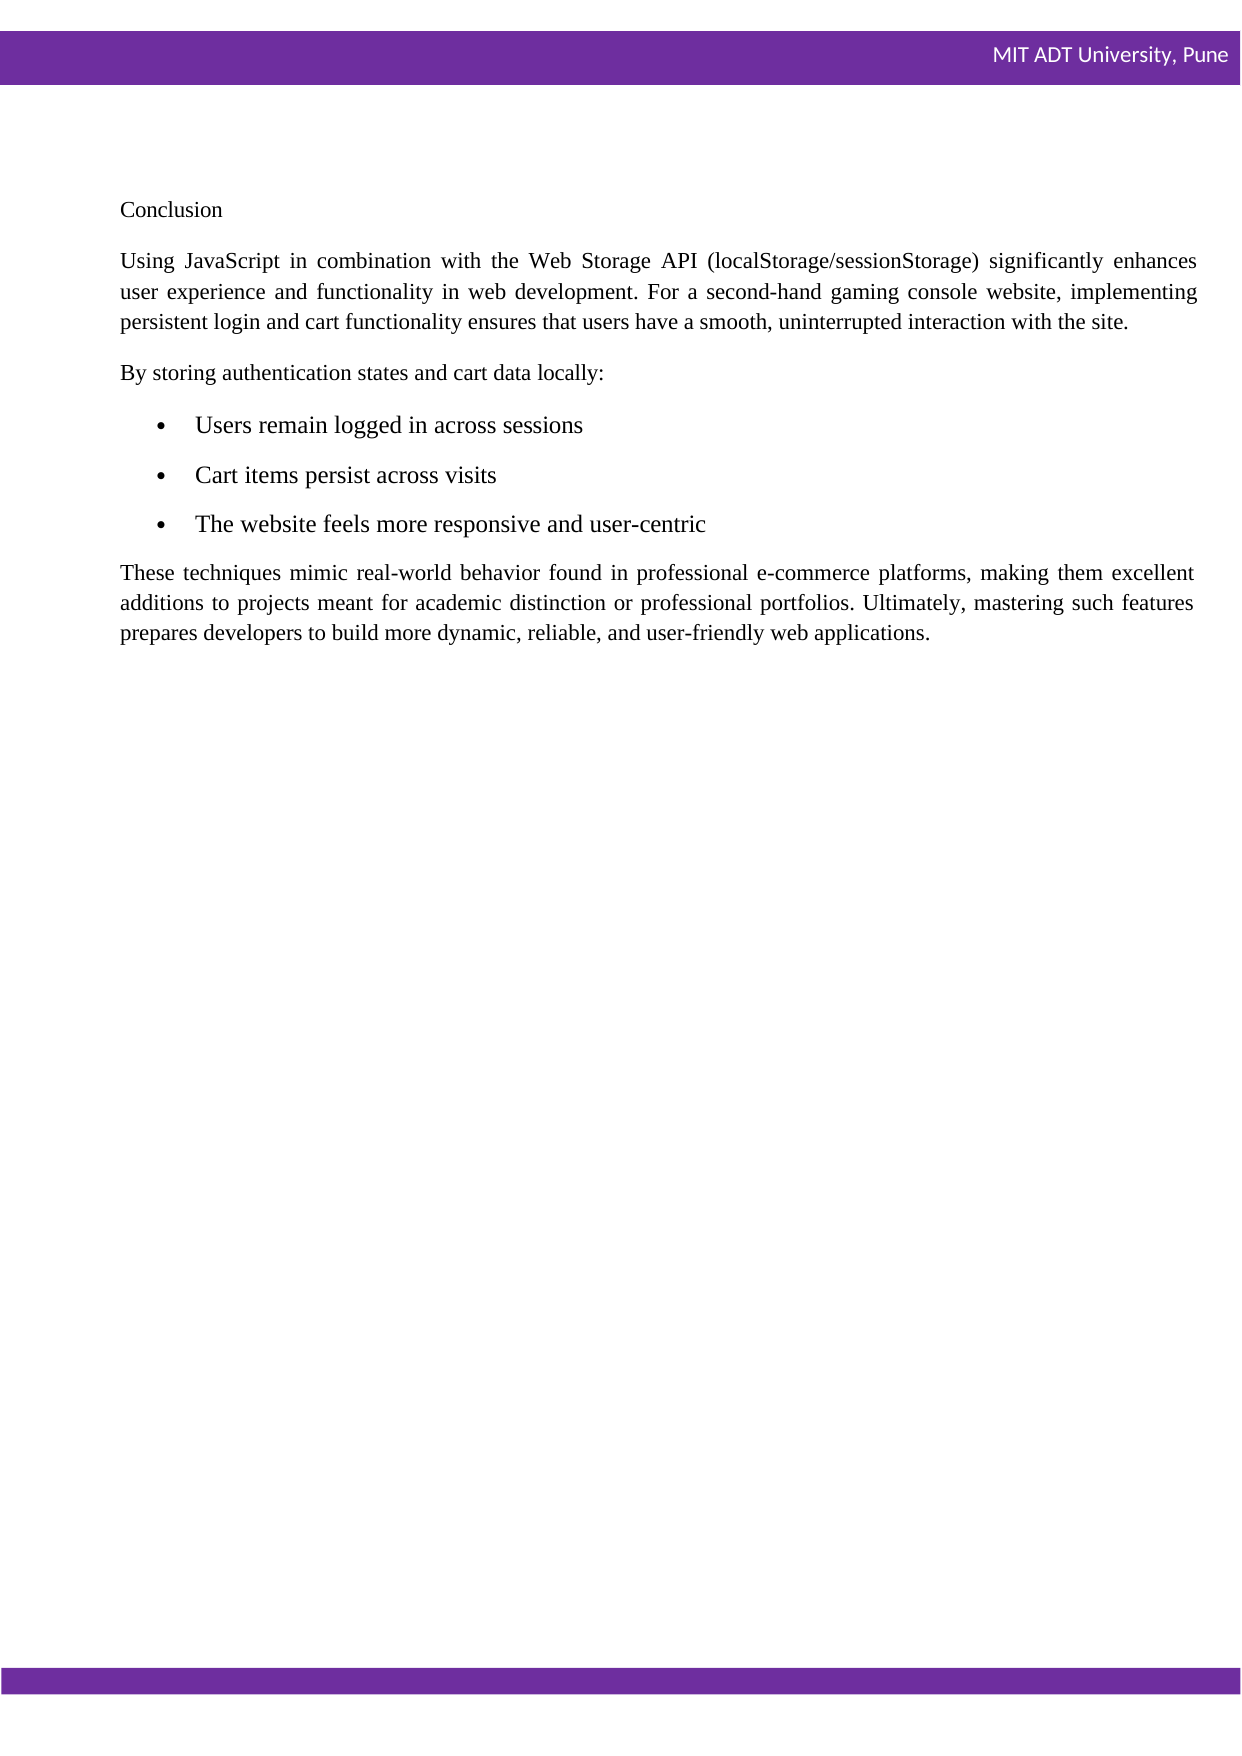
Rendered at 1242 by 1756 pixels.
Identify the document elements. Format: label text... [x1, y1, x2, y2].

text By storing authentication states and cart data locally: [120, 359, 1212, 385]
text Using JavaScript in combination with the Web Storage API (localStorage/sessionStorage) significantly enhances user experience and functionality in web development. For a second-hand gaming console website, implementing persistent login and cart functionality ensures that users have a smooth, uninterrupted interaction with the site. [120, 247, 1197, 334]
text Conclusion [120, 196, 1212, 223]
text These techniques mimic real-world behavior found in professional e-commerce platforms, making them excellent additions to projects meant for academic distinction or professional portfolios. Ultimately, mastering such features prepares developers to build more dynamic, reliable, and user-friendly web applications. [120, 559, 1197, 646]
list Cart items persist across visits [157, 460, 1212, 488]
list Users remain logged in across sessions [157, 410, 1212, 439]
list The website feels more responsive and user-centric [157, 509, 1212, 538]
